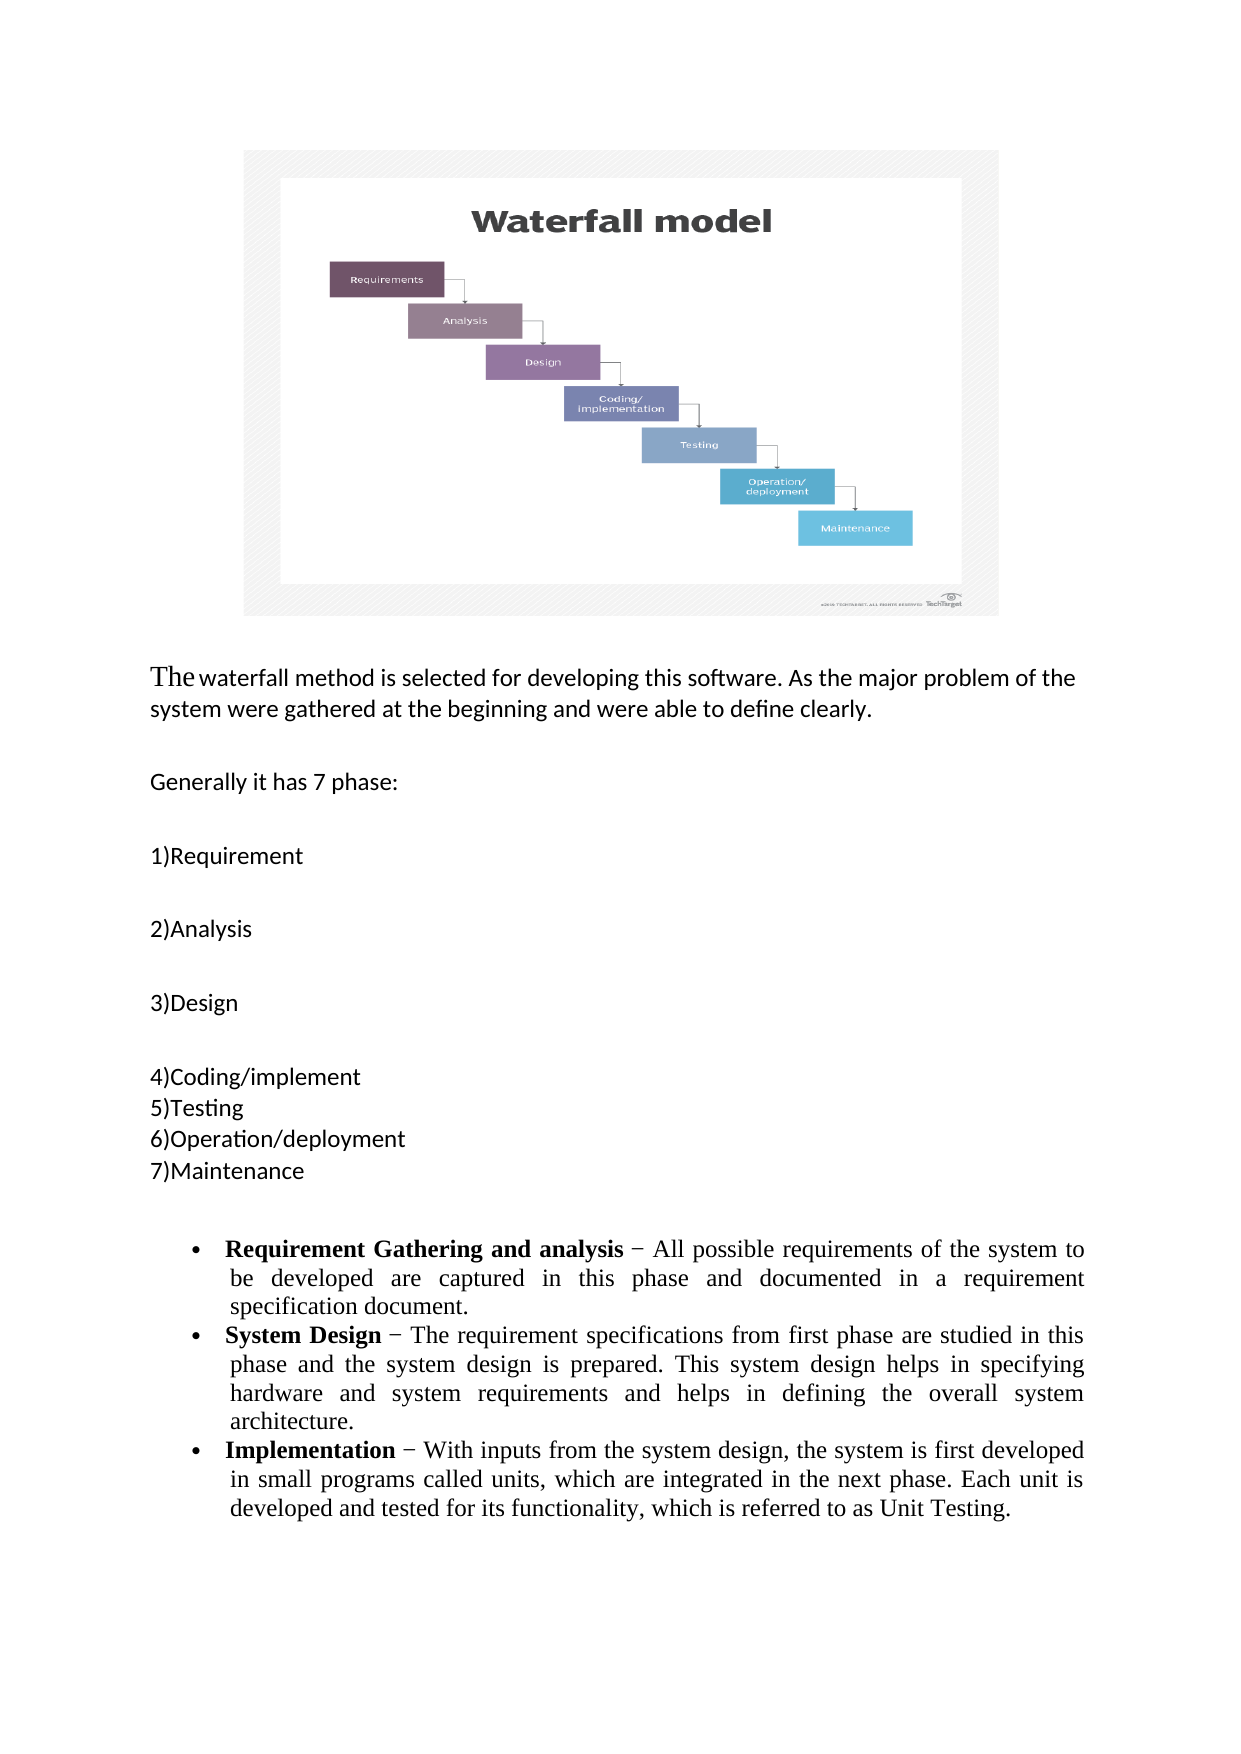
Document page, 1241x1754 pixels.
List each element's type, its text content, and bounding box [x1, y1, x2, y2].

text 4)Coding/implement [150, 1061, 1092, 1091]
text 7)Maintenance [150, 1155, 1092, 1185]
list Implementation − With inputs from the system design, the system is first developed in small programs called units, which are integrated in the next phase. Each unit is developed and tested for its functionality, which is referred to as Unit Testing. [192, 1435, 1085, 1521]
text 1)Requirement [150, 840, 1092, 870]
list System Design − The requirement specifications from first phase are studied in this phase and the system design is prepared. This system design helps in specifying hardware and system requirements and helps in defining the overall system architecture. [192, 1320, 1085, 1435]
text 5)Testing [150, 1092, 1092, 1123]
text The waterfall method is selected for developing this software. As the major problem of the system were gathered at the beginning and were able to define clearly. [150, 659, 1092, 723]
text Generally it has 7 phase: [150, 766, 1092, 797]
text 6)Operation/deployment [150, 1123, 1092, 1154]
text 3)Design [150, 987, 1092, 1018]
picture [243, 150, 999, 616]
list Requirement Gathering and analysis − All possible requirements of the system to be developed are captured in this phase and documented in a requirement specification document. [192, 1234, 1085, 1320]
text 2)Analysis [150, 913, 1092, 944]
